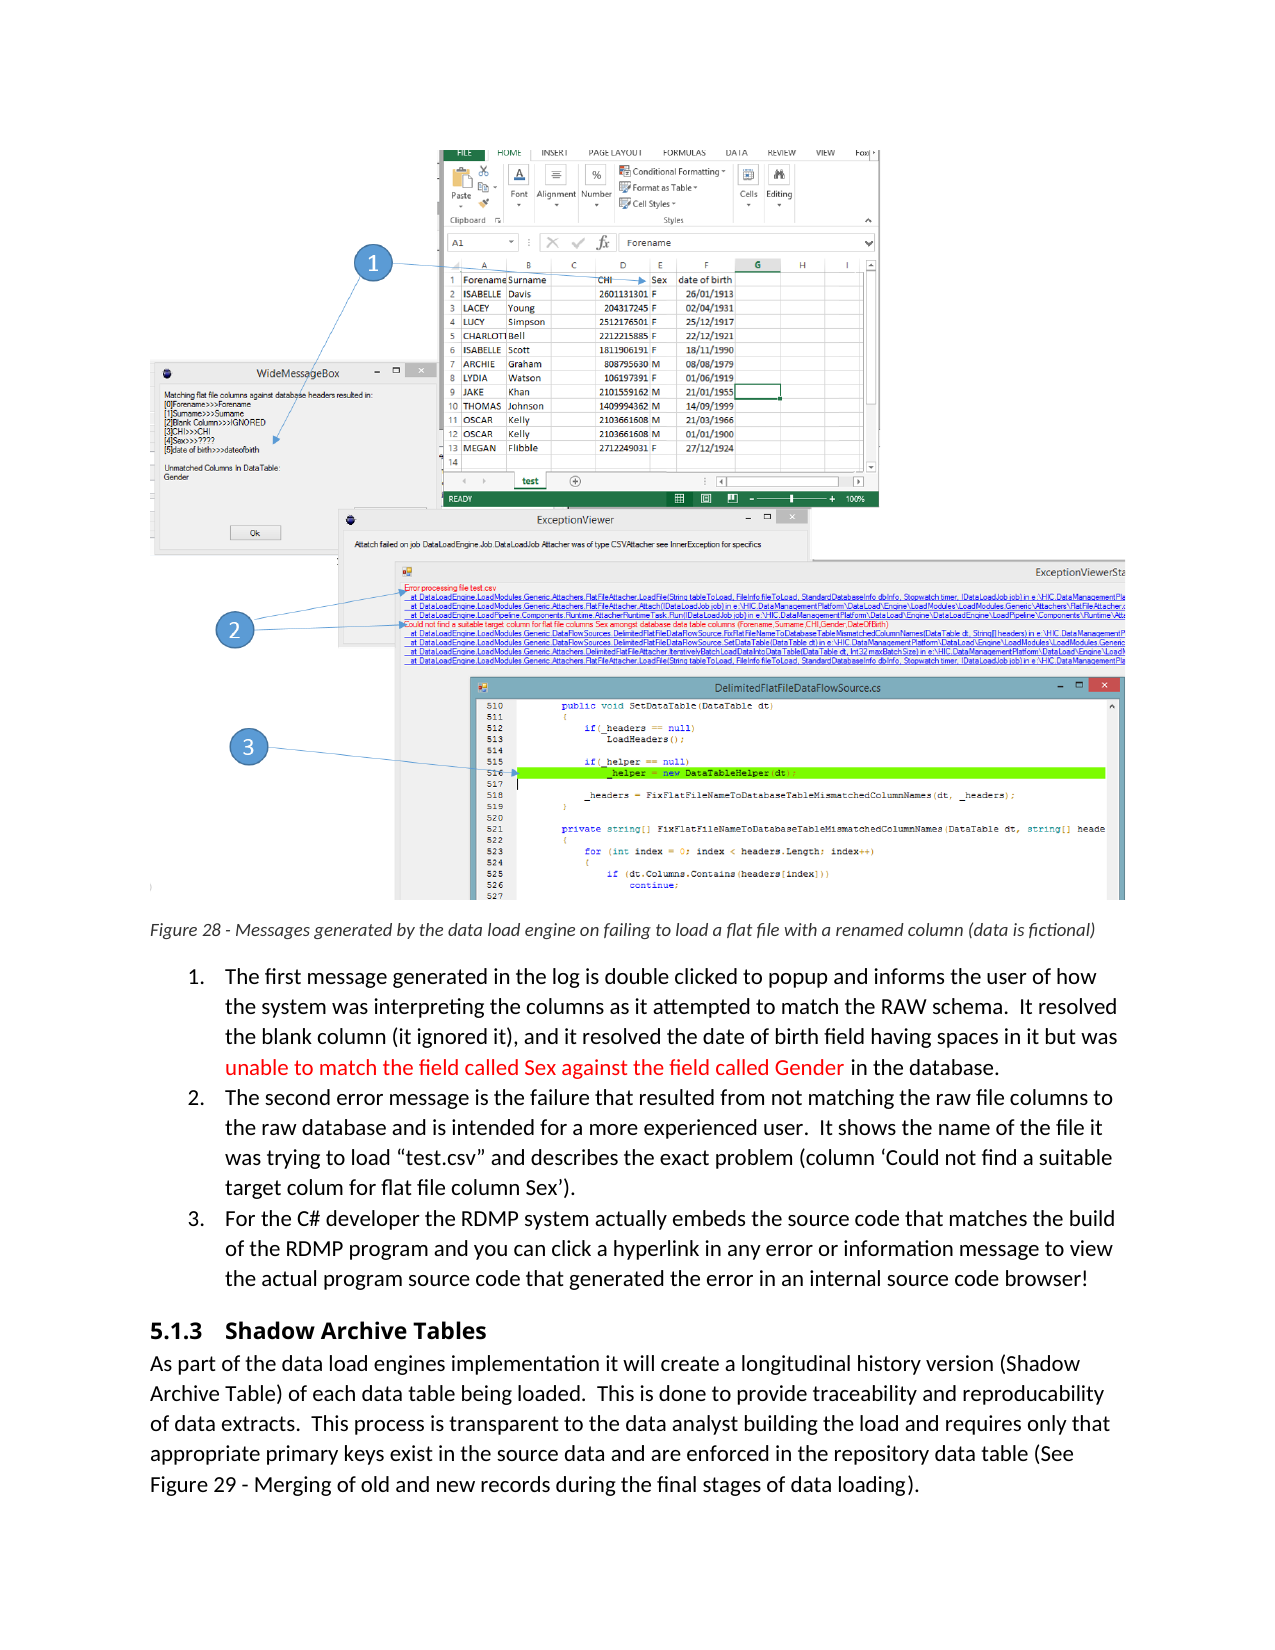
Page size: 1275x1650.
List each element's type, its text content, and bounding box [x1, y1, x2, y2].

list For the C# developer the RDMP system actually embeds the source code that matches the build of the RDMP program and you can click a hyperlink in any error or information message to view the actual program source code that generated the error in an internal source code browser! [187, 1204, 1125, 1292]
text As part of the data load engines implementation it will create a longitudinal history version (Shadow Archive Table) of each data table being loaded. This is done to provide traceability and reproducability of data extracts. This process is transparent to the data analyst building the load and requires only that appropriate primary keys exist in the source data and are enforced in the repository data table (See Figure 5 - Merging of old and new records during the final stages of data loading). [150, 1349, 1125, 1498]
picture [150, 150, 1125, 900]
list The second error message is the failure that resulted from not matching the raw file columns to the raw database and is intended for a more experienced user. It shows the name of the file it was trying to load “test.csv” and describes the exact problem (column ‘Could not find a suitable target colum for flat file column Sex’). [187, 1083, 1125, 1202]
text Figure 28 - Messages generated by the data load engine on failing to load a flat file with a renamed column (data is fictional) [150, 918, 1125, 941]
list The first message generated in the log is double clicked to popup and informs the user of how the system was interpreting the columns as it attempted to match the RAW schema. It resolved the blank column (it ignored it), and it resolved the date of birth field having spaces in it but was unable to match the field called Sex against the field called Gender in the database. [187, 962, 1125, 1081]
subtitle Shadow Archive Tables [150, 1315, 1125, 1346]
